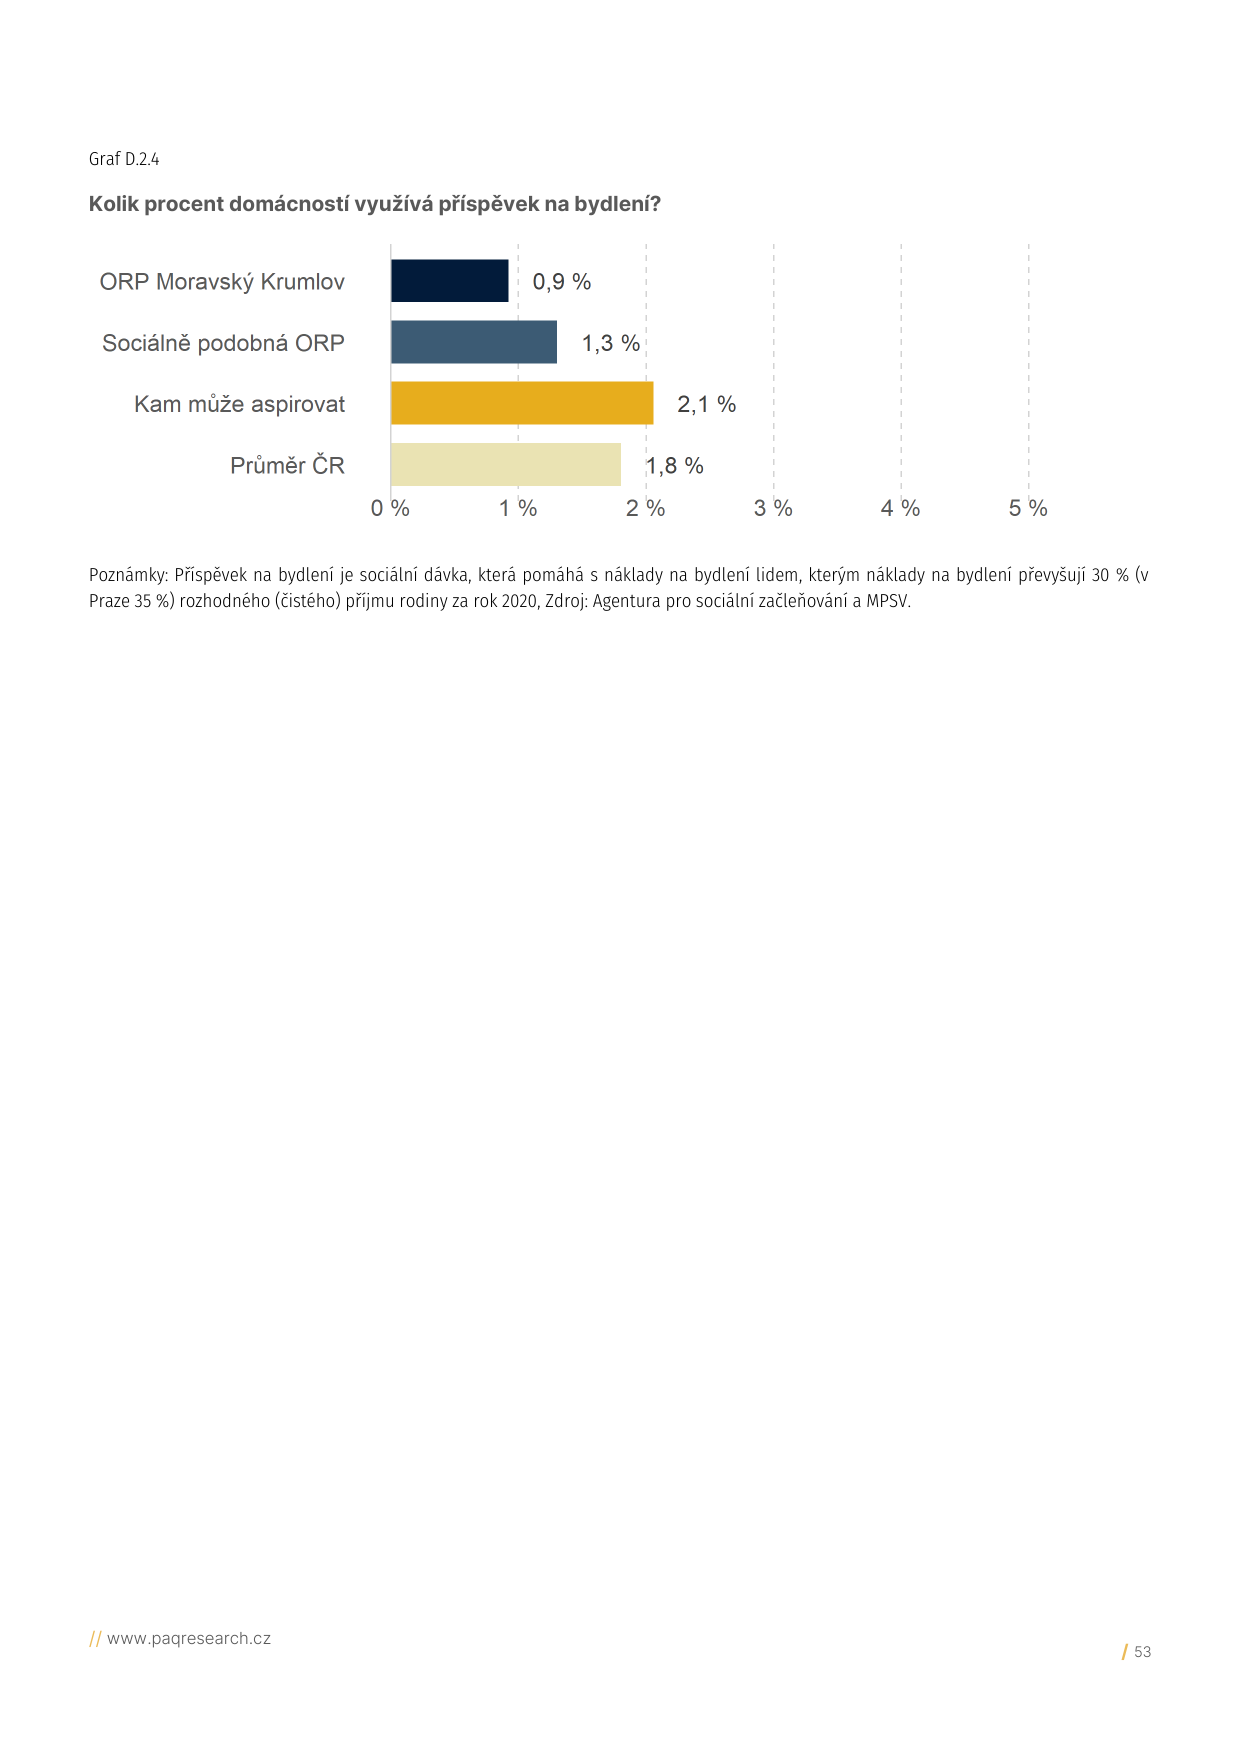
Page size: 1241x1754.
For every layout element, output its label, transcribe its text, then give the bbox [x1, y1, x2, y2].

text Poznámky: Příspěvek na bydlení je sociální dávka, která pomáhá s náklady na bydlení lidem, kterým náklady na bydlení převyšují 30 % (v Praze 35 %) rozhodného (čistého) příjmu rodiny za rok 2020, Zdroj: Agentura pro sociální začleňování a MPSV. [89, 564, 1152, 613]
picture [88, 216, 1139, 548]
text Kolik procent domácností využívá příspěvek na bydlení? [89, 186, 1152, 216]
text Graf D.2.4 [89, 148, 1152, 170]
